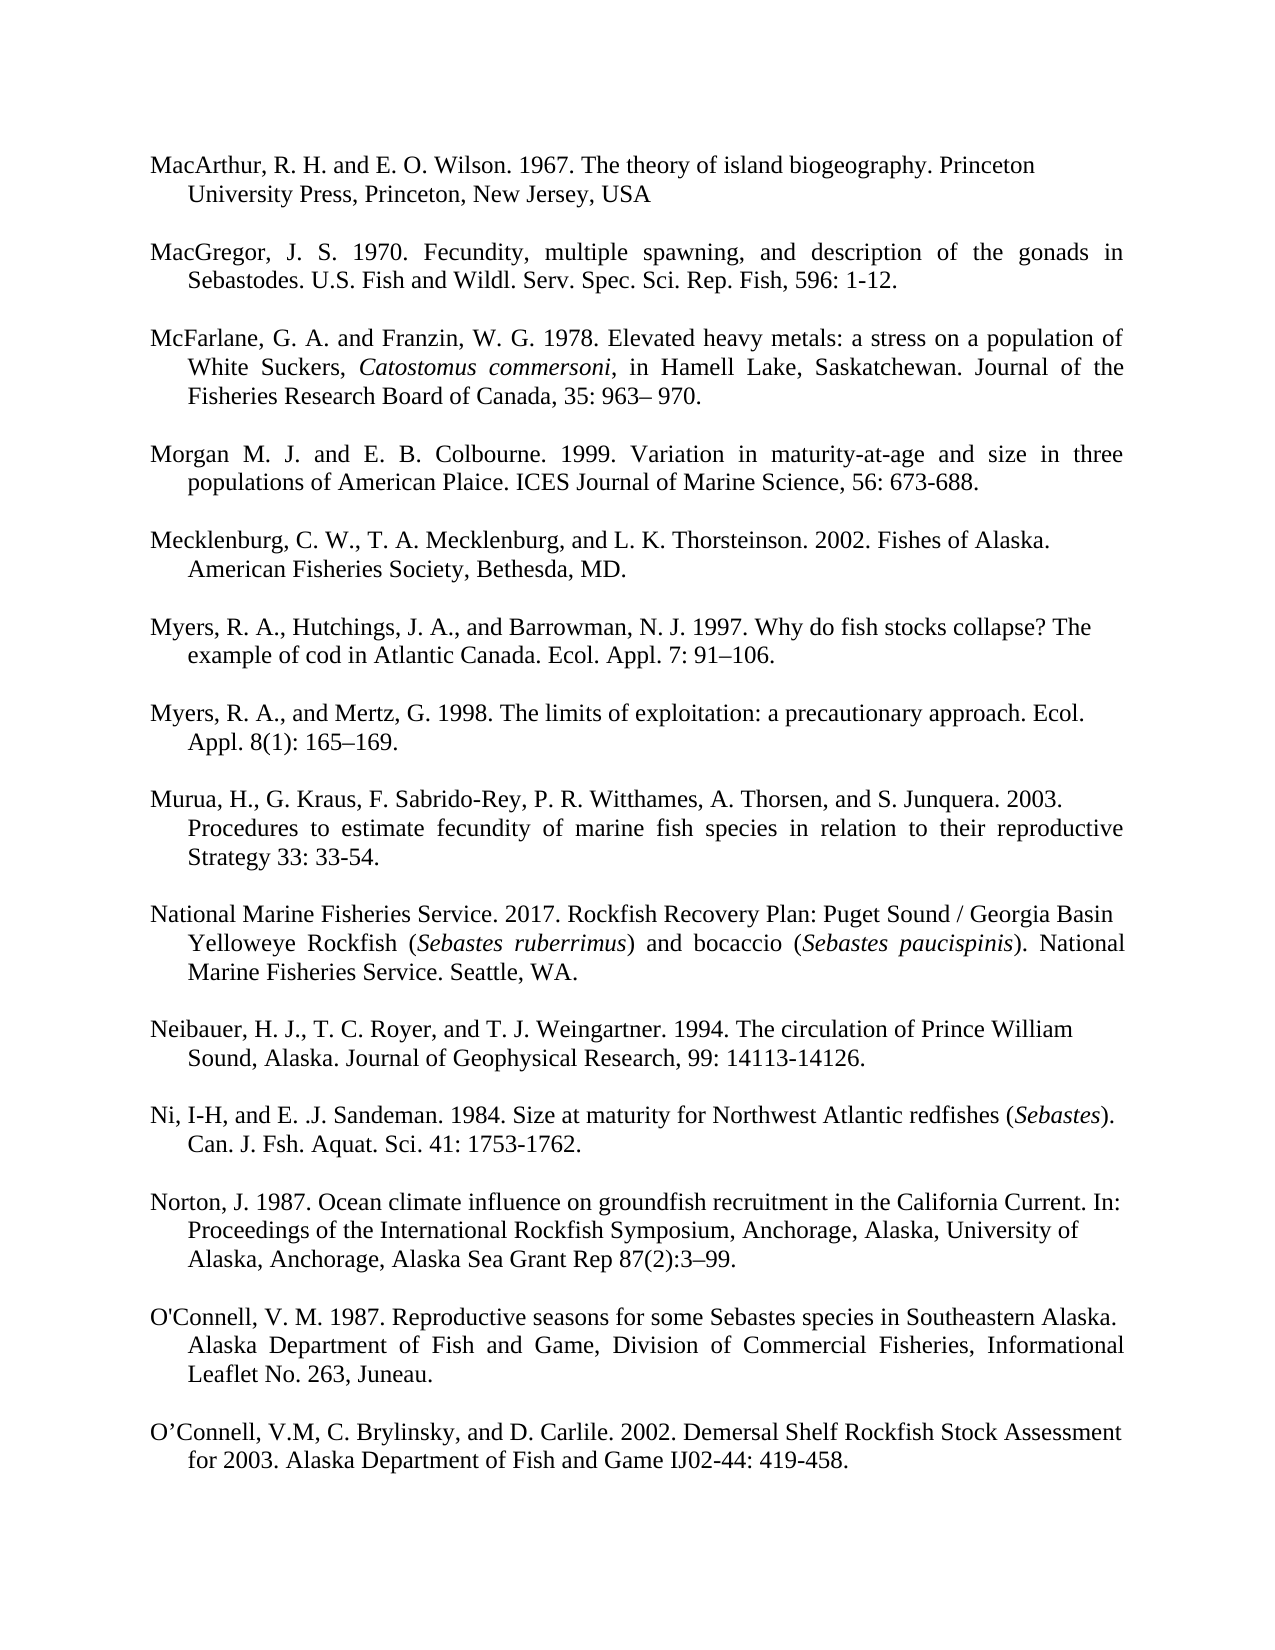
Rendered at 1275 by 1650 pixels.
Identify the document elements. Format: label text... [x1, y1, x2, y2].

text Neibauer, H. J., T. C. Royer, and T. J. Weingartner. 1994. The circulation of Prince William [150, 1014, 1125, 1043]
text National Marine Fisheries Service. 2017. Rockfish Recovery Plan: Puget Sound / Georgia Basin [150, 899, 1125, 928]
text MacArthur, R. H. and E. O. Wilson. 1967. The theory of island biogeography. Princeton [150, 150, 1125, 179]
text Norton, J. 1987. Ocean climate influence on groundfish recruitment in the California Current. In: [150, 1187, 1125, 1215]
text Proceedings of the International Rockfish Symposium, Anchorage, Alaska, University of [150, 1215, 1125, 1244]
text Sound, Alaska. Journal of Geophysical Research, 99: 14113-14126. [150, 1043, 1125, 1072]
text Myers, R. A., and Mertz, G. 1998. The limits of exploitation: a precautionary approach. Ecol. [150, 698, 1125, 727]
text American Fisheries Society, Bethesda, MD. [150, 554, 1125, 583]
text MacGregor, J. S. 1970. Fecundity, multiple spawning, and description of the gonads in Sebastodes. U.S. Fish and Wildl. Serv. Spec. Sci. Rep. Fish, 596: 1-12. [150, 237, 1125, 294]
text Alaska Department of Fish and Game, Division of Commercial Fisheries, Informational Leaflet No. 263, Juneau. [187, 1330, 1125, 1388]
text Morgan M. J. and E. B. Colbourne. 1999. Variation in maturity-at-age and size in three populations of American Plaice. ICES Journal of Marine Science, 56: 673-688. [150, 439, 1125, 496]
text University Press, Princeton, New Jersey, USA [150, 179, 1125, 207]
text O’Connell, V.M, C. Brylinsky, and D. Carlile. 2002. Demersal Shelf Rockfish Stock Assessment [150, 1417, 1125, 1445]
text Can. J. Fsh. Aquat. Sci. 41: 1753-1762. [150, 1129, 1125, 1158]
text Alaska, Anchorage, Alaska Sea Grant Rep 87(2):3–99. [150, 1244, 1125, 1273]
text example of cod in Atlantic Canada. Ecol. Appl. 7: 91–106. [150, 640, 1125, 669]
text Procedures to estimate fecundity of marine fish species in relation to their reproductive Strategy 33: 33-54. [187, 813, 1125, 870]
text Yelloweye Rockfish (Sebastes ruberrimus) and bocaccio (Sebastes paucispinis). National Marine Fisheries Service. Seattle, WA. [187, 928, 1125, 985]
text O'Connell, V. M. 1987. Reproductive seasons for some Sebastes species in Southeastern Alaska. [150, 1302, 1125, 1330]
text Ni, I-H, and E. .J. Sandeman. 1984. Size at maturity for Northwest Atlantic redfishes (Sebastes). [150, 1100, 1125, 1129]
text Appl. 8(1): 165–169. [150, 727, 1125, 755]
text Myers, R. A., Hutchings, J. A., and Barrowman, N. J. 1997. Why do fish stocks collapse? The [150, 612, 1125, 640]
text Mecklenburg, C. W., T. A. Mecklenburg, and L. K. Thorsteinson. 2002. Fishes of Alaska. [150, 525, 1125, 554]
text Murua, H., G. Kraus, F. Sabrido-Rey, P. R. Witthames, A. Thorsen, and S. Junquera. 2003. [150, 784, 1125, 813]
text for 2003. Alaska Department of Fish and Game IJ02-44: 419-458. [150, 1445, 1125, 1474]
text McFarlane, G. A. and Franzin, W. G. 1978. Elevated heavy metals: a stress on a population of White Suckers, Catostomus commersoni, in Hamell Lake, Saskatchewan. Journal of the Fisheries Research Board of Canada, 35: 963– 970. [150, 323, 1125, 409]
